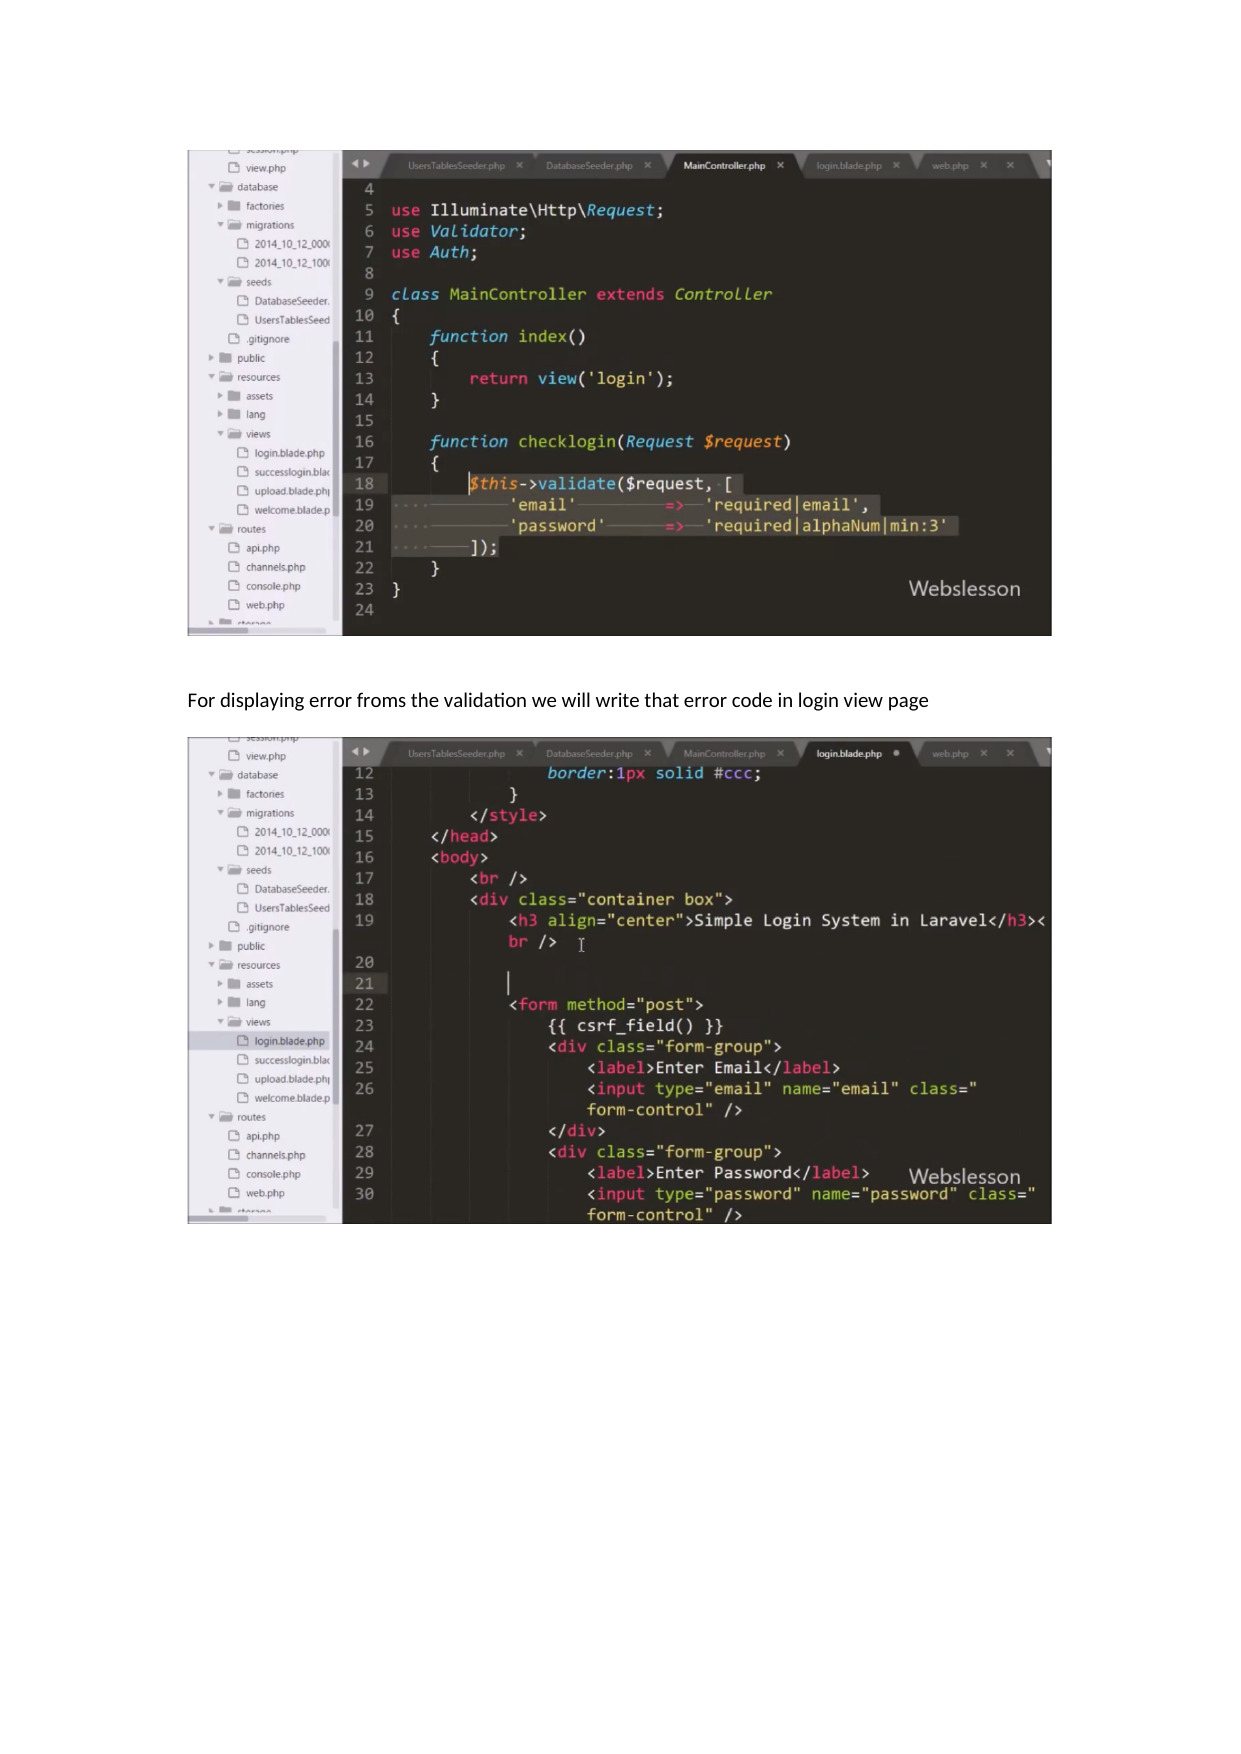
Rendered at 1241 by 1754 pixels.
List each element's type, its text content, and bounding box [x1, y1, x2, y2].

picture [187, 150, 1052, 636]
text For displaying error froms the validation we will write that error code in login view page [187, 687, 1053, 712]
picture [187, 737, 1052, 1224]
